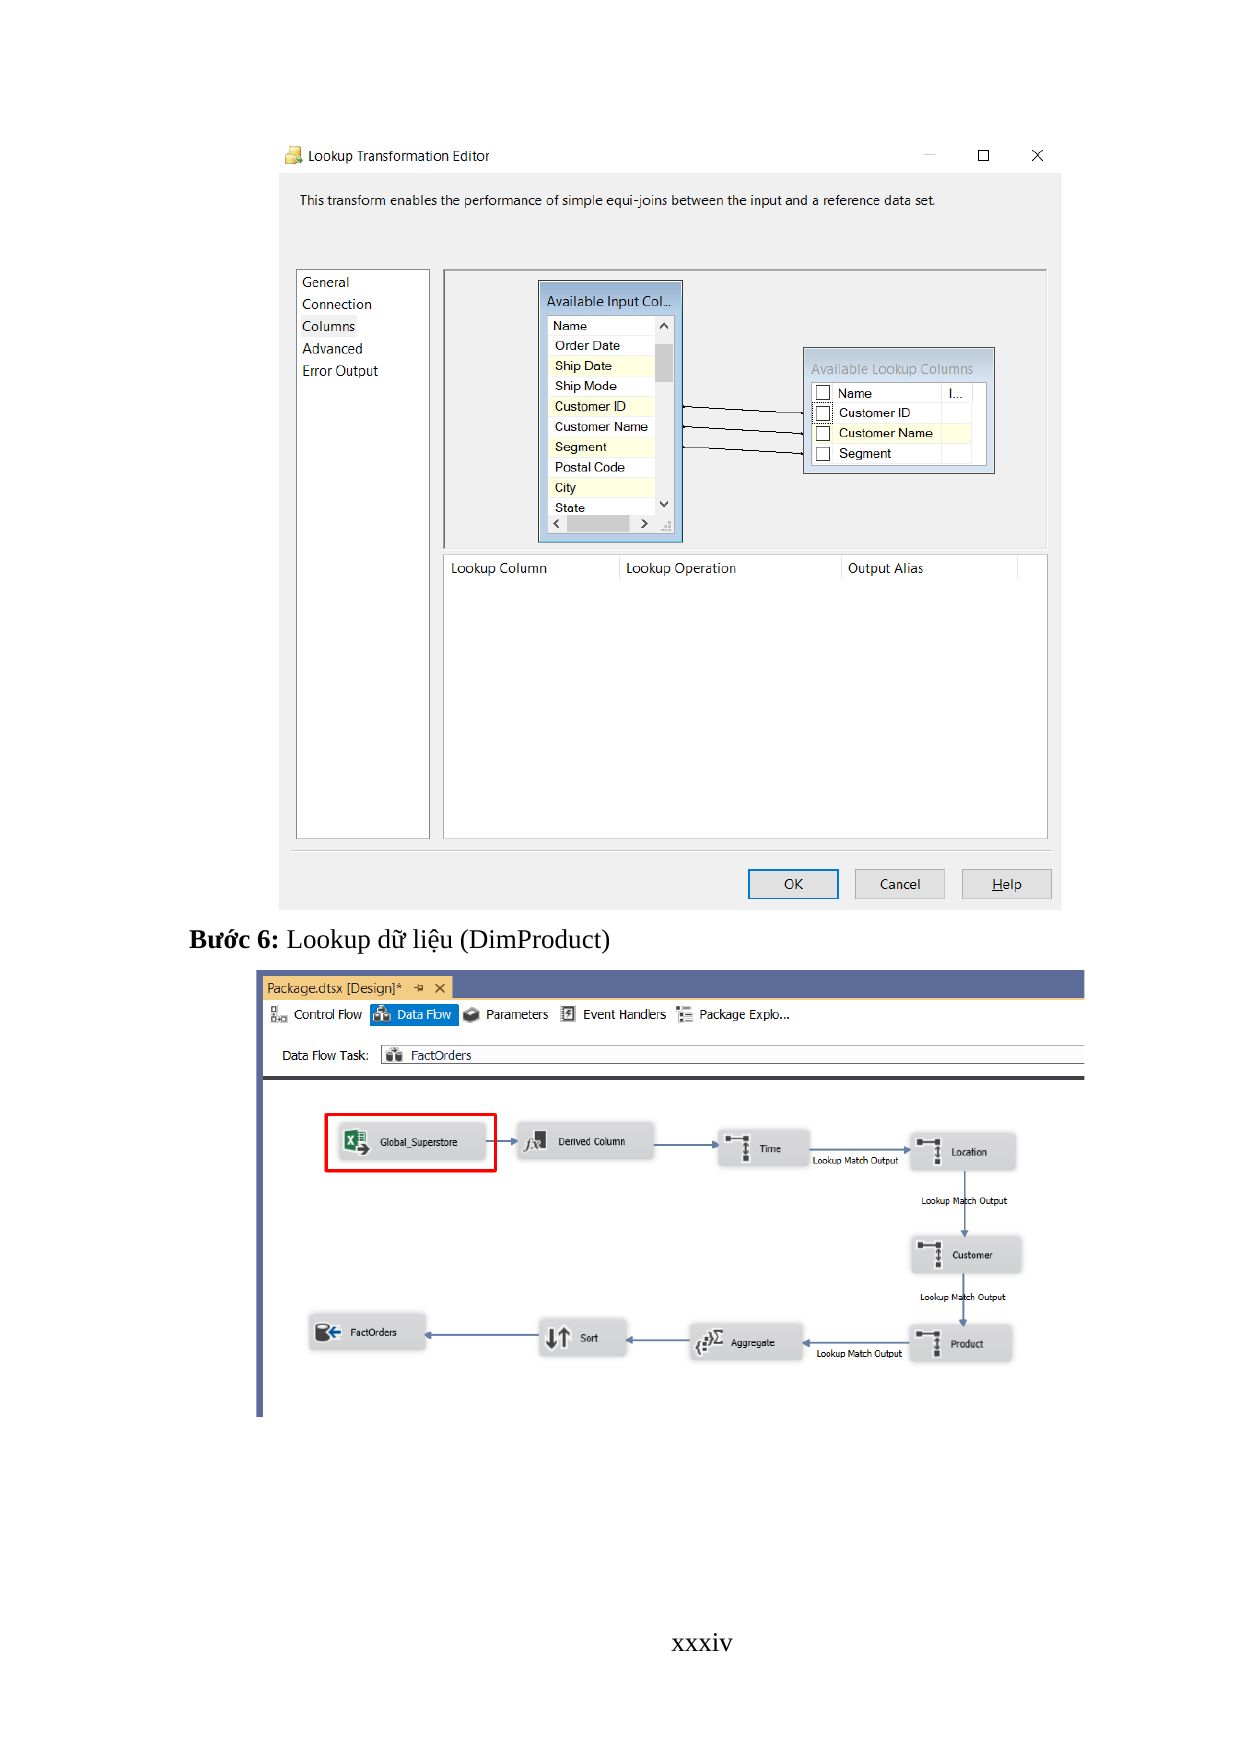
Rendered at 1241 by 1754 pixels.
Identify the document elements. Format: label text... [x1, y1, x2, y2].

picture [256, 970, 1085, 1417]
text Bước 6: Lookup dữ liệu (DimProduct) [189, 923, 1152, 955]
picture [278, 140, 1062, 910]
